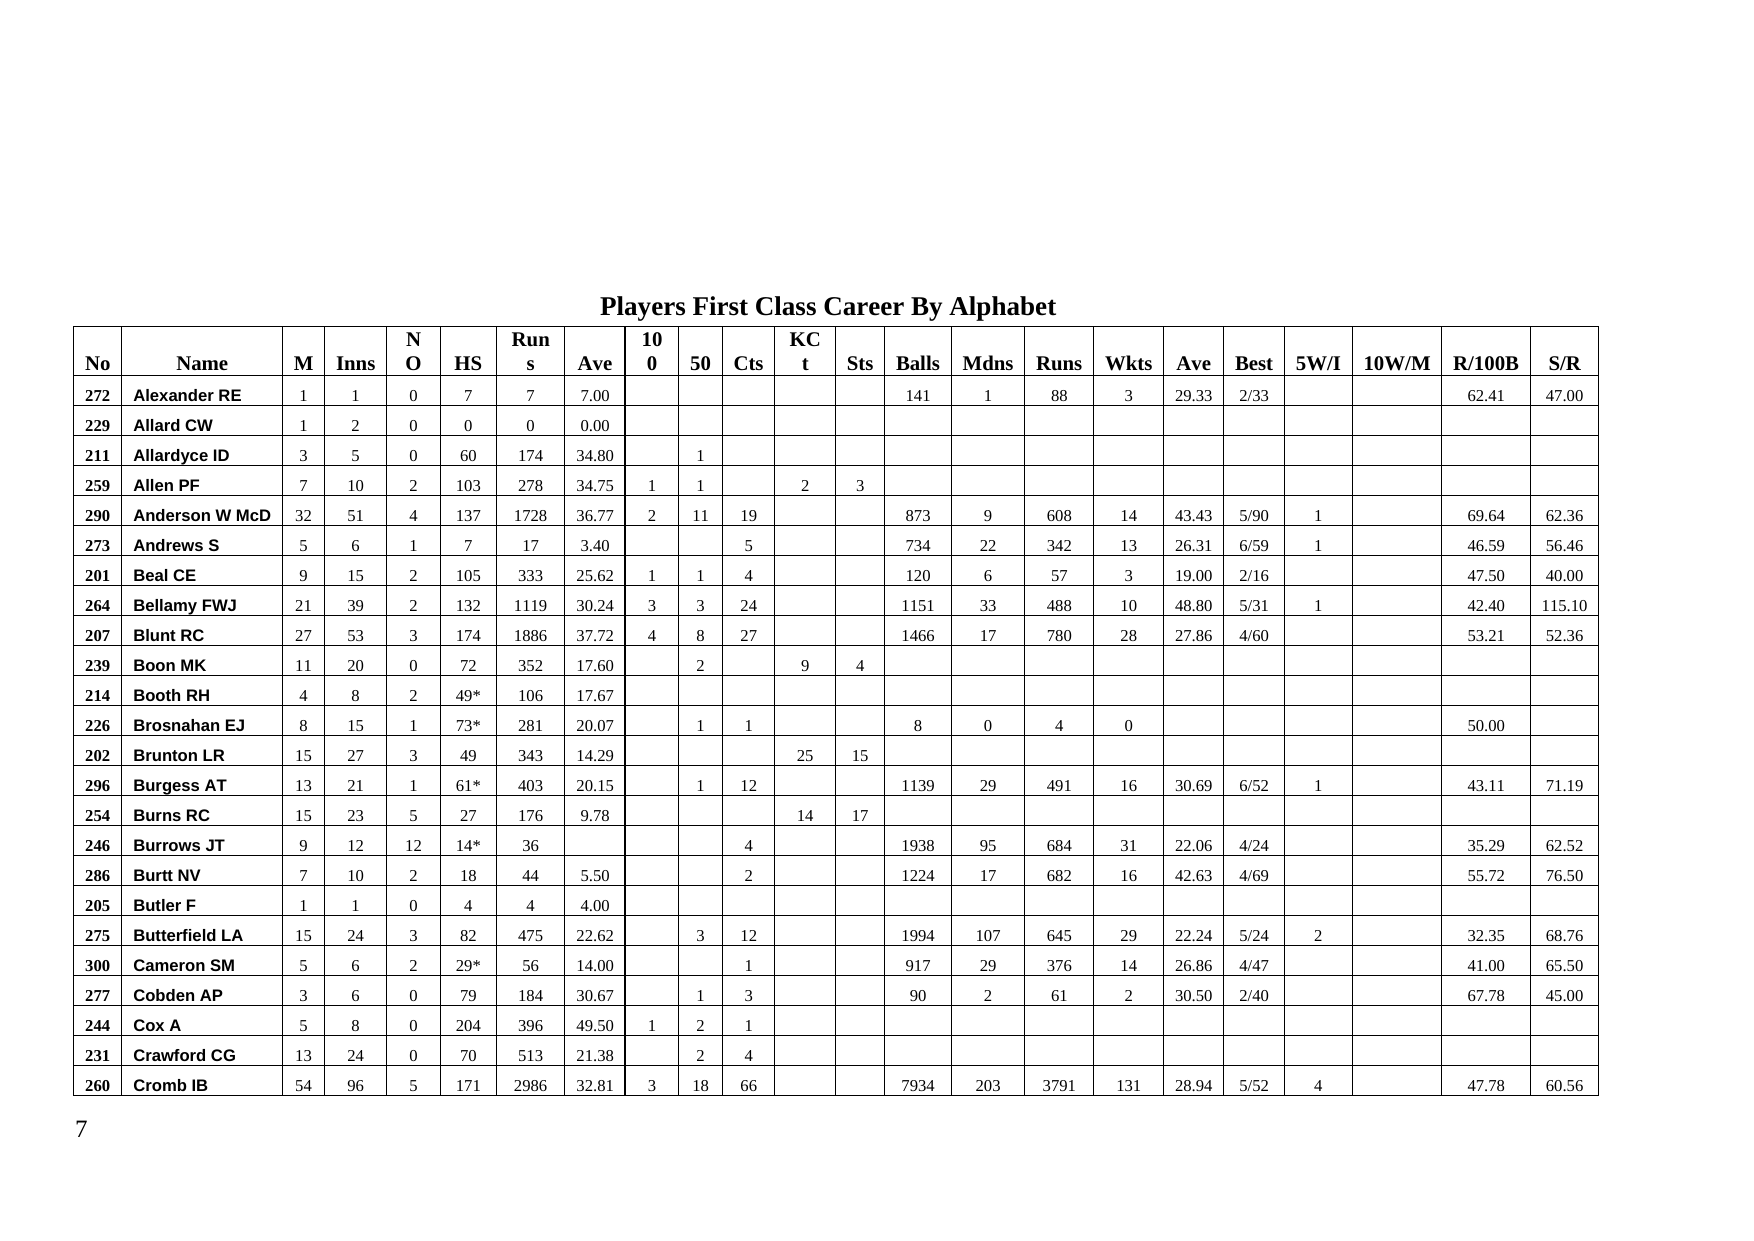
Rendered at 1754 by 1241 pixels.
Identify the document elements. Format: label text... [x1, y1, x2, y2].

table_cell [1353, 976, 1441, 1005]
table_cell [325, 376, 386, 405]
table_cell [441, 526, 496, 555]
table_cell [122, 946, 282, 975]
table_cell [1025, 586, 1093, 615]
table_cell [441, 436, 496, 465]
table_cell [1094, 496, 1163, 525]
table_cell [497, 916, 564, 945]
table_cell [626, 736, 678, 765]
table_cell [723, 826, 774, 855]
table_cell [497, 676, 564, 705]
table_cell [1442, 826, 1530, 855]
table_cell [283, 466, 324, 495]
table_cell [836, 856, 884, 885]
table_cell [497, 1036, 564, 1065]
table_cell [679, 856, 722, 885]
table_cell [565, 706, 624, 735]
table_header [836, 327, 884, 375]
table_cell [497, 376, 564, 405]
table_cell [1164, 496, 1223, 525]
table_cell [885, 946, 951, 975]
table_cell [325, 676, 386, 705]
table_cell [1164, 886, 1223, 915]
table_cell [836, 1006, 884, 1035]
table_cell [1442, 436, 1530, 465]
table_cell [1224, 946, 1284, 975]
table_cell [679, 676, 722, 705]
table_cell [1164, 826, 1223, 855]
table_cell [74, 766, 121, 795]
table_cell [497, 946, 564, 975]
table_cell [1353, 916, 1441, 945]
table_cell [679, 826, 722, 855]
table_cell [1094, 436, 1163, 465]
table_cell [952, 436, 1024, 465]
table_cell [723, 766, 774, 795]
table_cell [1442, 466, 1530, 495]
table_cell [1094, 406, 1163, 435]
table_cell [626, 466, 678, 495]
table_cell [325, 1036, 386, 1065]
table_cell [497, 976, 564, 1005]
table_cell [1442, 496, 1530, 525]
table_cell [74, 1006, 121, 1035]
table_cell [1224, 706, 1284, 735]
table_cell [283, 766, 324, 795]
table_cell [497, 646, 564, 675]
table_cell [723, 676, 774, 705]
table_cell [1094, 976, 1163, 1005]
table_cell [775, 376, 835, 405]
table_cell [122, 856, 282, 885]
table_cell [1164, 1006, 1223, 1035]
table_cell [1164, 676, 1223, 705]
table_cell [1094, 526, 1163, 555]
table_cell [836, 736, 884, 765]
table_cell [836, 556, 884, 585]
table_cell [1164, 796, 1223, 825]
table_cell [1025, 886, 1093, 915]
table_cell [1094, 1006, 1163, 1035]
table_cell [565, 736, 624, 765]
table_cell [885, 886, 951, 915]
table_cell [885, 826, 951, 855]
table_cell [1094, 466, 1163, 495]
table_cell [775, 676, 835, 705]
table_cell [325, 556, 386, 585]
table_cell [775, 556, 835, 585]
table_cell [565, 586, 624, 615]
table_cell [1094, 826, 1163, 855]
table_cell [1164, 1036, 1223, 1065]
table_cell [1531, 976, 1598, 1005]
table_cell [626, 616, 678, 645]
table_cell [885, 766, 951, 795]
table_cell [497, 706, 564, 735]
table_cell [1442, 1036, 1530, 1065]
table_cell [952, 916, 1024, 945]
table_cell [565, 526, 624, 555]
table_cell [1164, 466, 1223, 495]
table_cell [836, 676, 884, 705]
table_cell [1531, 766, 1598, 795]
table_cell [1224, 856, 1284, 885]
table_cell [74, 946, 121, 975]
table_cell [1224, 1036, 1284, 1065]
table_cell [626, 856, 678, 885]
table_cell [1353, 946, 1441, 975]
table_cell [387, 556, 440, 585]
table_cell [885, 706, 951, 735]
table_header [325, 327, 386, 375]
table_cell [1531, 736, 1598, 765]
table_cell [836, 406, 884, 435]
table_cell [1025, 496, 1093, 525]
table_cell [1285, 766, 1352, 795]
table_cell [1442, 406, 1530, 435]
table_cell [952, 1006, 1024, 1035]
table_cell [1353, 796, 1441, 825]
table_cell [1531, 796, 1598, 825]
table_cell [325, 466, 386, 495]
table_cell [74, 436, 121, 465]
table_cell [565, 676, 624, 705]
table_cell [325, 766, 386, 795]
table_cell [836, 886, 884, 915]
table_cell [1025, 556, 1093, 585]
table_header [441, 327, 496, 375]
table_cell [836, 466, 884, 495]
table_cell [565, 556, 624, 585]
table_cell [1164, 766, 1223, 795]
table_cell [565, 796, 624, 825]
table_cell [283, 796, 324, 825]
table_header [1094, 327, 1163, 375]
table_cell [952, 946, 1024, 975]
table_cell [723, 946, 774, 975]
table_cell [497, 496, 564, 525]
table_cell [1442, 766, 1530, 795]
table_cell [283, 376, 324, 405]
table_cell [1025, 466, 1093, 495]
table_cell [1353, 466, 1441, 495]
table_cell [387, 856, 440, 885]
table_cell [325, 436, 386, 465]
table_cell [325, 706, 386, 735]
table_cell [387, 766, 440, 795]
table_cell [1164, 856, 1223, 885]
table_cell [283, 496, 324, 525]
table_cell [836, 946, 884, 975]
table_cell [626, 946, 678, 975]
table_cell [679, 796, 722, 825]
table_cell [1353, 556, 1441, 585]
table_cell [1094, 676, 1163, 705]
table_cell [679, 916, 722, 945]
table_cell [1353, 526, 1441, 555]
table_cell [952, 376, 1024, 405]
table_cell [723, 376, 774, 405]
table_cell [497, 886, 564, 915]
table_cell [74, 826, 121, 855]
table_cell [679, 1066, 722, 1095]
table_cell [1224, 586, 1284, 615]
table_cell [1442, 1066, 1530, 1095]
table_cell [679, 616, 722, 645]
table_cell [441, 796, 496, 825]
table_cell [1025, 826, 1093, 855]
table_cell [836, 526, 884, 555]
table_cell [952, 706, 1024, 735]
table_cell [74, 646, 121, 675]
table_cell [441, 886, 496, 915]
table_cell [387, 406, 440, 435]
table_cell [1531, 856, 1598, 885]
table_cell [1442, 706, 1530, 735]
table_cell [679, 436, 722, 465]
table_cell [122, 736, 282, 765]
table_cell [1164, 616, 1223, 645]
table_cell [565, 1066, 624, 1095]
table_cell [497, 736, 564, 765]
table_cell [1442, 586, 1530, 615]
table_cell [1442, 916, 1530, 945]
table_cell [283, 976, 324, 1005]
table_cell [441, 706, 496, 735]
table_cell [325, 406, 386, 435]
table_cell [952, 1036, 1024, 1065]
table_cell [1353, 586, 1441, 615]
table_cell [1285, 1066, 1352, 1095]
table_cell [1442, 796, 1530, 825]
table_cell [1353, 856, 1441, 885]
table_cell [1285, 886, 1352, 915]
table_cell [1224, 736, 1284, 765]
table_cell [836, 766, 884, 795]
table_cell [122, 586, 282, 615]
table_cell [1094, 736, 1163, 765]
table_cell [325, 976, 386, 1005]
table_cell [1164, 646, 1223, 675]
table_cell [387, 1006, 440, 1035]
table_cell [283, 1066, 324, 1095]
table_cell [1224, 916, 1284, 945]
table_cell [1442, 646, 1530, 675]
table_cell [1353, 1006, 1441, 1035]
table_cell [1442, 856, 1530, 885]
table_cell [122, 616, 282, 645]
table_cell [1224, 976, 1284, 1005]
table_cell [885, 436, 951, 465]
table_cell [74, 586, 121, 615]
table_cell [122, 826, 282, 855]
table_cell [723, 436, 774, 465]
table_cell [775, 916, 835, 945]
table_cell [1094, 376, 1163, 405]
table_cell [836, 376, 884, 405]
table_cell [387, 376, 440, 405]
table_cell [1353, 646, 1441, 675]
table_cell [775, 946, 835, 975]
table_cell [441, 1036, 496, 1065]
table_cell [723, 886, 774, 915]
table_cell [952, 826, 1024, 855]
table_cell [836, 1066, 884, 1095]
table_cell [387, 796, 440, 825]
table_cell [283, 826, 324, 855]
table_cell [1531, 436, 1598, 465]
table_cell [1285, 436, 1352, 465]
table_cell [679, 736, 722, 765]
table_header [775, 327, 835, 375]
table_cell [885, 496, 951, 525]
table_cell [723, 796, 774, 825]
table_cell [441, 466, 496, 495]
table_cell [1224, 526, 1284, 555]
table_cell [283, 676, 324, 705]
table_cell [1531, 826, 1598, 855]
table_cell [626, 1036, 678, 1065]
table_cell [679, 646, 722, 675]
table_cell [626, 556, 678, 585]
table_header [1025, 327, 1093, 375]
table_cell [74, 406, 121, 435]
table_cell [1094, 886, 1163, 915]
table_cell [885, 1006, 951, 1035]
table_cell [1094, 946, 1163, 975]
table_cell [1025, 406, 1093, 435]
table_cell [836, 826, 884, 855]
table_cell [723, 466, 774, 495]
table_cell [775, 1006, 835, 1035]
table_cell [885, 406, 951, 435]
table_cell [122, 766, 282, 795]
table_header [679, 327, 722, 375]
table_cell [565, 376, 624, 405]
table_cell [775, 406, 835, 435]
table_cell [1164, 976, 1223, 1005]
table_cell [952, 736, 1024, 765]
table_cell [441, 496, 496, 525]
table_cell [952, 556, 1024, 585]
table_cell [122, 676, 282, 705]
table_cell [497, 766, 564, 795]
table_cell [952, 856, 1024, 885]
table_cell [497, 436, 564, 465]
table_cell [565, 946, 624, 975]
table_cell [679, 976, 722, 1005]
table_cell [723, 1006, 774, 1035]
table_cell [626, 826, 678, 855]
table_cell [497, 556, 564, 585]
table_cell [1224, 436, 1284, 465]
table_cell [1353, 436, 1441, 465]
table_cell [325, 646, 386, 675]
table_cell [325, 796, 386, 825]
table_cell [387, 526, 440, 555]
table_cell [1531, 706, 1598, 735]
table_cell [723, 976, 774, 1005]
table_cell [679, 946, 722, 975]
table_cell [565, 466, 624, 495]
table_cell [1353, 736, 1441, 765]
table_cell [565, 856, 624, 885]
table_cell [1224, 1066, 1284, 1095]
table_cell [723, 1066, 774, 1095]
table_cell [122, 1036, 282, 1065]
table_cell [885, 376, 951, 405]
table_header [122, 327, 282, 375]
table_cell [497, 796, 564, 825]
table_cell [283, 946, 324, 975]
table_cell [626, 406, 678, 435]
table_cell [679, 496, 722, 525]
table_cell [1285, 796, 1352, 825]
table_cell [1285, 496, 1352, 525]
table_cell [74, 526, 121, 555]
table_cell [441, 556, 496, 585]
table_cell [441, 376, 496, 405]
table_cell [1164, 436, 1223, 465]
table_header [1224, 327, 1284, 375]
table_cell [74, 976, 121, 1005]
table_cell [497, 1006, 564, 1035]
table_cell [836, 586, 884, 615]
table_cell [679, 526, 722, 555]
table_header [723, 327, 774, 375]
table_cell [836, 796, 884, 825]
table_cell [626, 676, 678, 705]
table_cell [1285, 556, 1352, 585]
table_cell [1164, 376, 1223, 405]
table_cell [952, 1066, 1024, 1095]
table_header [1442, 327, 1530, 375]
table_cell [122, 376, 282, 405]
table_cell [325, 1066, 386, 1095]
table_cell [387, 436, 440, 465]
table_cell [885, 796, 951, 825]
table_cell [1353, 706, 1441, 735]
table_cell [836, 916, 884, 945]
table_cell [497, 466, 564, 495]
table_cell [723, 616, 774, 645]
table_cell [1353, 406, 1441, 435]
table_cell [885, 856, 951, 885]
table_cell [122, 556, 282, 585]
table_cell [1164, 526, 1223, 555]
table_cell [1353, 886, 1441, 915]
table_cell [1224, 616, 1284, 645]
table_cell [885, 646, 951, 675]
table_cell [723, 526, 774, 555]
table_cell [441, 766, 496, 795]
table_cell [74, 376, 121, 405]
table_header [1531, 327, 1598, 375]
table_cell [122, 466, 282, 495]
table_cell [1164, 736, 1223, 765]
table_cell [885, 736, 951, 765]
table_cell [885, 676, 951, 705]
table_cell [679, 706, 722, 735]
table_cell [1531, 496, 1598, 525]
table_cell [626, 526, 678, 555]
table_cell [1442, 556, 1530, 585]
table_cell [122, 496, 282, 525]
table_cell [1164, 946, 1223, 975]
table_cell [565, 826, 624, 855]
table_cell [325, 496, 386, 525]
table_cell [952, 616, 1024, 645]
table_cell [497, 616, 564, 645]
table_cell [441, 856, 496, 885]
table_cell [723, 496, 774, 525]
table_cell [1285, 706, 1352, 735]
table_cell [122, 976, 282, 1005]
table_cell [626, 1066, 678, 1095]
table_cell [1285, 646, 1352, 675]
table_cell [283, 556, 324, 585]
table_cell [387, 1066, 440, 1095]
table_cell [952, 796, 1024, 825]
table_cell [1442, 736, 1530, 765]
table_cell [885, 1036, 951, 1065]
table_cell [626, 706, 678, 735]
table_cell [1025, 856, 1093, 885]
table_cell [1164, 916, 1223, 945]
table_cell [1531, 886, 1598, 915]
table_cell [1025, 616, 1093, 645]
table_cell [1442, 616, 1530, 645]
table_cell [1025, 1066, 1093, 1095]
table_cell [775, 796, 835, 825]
text Players First Class Career By Alphabet [0, 290, 1654, 321]
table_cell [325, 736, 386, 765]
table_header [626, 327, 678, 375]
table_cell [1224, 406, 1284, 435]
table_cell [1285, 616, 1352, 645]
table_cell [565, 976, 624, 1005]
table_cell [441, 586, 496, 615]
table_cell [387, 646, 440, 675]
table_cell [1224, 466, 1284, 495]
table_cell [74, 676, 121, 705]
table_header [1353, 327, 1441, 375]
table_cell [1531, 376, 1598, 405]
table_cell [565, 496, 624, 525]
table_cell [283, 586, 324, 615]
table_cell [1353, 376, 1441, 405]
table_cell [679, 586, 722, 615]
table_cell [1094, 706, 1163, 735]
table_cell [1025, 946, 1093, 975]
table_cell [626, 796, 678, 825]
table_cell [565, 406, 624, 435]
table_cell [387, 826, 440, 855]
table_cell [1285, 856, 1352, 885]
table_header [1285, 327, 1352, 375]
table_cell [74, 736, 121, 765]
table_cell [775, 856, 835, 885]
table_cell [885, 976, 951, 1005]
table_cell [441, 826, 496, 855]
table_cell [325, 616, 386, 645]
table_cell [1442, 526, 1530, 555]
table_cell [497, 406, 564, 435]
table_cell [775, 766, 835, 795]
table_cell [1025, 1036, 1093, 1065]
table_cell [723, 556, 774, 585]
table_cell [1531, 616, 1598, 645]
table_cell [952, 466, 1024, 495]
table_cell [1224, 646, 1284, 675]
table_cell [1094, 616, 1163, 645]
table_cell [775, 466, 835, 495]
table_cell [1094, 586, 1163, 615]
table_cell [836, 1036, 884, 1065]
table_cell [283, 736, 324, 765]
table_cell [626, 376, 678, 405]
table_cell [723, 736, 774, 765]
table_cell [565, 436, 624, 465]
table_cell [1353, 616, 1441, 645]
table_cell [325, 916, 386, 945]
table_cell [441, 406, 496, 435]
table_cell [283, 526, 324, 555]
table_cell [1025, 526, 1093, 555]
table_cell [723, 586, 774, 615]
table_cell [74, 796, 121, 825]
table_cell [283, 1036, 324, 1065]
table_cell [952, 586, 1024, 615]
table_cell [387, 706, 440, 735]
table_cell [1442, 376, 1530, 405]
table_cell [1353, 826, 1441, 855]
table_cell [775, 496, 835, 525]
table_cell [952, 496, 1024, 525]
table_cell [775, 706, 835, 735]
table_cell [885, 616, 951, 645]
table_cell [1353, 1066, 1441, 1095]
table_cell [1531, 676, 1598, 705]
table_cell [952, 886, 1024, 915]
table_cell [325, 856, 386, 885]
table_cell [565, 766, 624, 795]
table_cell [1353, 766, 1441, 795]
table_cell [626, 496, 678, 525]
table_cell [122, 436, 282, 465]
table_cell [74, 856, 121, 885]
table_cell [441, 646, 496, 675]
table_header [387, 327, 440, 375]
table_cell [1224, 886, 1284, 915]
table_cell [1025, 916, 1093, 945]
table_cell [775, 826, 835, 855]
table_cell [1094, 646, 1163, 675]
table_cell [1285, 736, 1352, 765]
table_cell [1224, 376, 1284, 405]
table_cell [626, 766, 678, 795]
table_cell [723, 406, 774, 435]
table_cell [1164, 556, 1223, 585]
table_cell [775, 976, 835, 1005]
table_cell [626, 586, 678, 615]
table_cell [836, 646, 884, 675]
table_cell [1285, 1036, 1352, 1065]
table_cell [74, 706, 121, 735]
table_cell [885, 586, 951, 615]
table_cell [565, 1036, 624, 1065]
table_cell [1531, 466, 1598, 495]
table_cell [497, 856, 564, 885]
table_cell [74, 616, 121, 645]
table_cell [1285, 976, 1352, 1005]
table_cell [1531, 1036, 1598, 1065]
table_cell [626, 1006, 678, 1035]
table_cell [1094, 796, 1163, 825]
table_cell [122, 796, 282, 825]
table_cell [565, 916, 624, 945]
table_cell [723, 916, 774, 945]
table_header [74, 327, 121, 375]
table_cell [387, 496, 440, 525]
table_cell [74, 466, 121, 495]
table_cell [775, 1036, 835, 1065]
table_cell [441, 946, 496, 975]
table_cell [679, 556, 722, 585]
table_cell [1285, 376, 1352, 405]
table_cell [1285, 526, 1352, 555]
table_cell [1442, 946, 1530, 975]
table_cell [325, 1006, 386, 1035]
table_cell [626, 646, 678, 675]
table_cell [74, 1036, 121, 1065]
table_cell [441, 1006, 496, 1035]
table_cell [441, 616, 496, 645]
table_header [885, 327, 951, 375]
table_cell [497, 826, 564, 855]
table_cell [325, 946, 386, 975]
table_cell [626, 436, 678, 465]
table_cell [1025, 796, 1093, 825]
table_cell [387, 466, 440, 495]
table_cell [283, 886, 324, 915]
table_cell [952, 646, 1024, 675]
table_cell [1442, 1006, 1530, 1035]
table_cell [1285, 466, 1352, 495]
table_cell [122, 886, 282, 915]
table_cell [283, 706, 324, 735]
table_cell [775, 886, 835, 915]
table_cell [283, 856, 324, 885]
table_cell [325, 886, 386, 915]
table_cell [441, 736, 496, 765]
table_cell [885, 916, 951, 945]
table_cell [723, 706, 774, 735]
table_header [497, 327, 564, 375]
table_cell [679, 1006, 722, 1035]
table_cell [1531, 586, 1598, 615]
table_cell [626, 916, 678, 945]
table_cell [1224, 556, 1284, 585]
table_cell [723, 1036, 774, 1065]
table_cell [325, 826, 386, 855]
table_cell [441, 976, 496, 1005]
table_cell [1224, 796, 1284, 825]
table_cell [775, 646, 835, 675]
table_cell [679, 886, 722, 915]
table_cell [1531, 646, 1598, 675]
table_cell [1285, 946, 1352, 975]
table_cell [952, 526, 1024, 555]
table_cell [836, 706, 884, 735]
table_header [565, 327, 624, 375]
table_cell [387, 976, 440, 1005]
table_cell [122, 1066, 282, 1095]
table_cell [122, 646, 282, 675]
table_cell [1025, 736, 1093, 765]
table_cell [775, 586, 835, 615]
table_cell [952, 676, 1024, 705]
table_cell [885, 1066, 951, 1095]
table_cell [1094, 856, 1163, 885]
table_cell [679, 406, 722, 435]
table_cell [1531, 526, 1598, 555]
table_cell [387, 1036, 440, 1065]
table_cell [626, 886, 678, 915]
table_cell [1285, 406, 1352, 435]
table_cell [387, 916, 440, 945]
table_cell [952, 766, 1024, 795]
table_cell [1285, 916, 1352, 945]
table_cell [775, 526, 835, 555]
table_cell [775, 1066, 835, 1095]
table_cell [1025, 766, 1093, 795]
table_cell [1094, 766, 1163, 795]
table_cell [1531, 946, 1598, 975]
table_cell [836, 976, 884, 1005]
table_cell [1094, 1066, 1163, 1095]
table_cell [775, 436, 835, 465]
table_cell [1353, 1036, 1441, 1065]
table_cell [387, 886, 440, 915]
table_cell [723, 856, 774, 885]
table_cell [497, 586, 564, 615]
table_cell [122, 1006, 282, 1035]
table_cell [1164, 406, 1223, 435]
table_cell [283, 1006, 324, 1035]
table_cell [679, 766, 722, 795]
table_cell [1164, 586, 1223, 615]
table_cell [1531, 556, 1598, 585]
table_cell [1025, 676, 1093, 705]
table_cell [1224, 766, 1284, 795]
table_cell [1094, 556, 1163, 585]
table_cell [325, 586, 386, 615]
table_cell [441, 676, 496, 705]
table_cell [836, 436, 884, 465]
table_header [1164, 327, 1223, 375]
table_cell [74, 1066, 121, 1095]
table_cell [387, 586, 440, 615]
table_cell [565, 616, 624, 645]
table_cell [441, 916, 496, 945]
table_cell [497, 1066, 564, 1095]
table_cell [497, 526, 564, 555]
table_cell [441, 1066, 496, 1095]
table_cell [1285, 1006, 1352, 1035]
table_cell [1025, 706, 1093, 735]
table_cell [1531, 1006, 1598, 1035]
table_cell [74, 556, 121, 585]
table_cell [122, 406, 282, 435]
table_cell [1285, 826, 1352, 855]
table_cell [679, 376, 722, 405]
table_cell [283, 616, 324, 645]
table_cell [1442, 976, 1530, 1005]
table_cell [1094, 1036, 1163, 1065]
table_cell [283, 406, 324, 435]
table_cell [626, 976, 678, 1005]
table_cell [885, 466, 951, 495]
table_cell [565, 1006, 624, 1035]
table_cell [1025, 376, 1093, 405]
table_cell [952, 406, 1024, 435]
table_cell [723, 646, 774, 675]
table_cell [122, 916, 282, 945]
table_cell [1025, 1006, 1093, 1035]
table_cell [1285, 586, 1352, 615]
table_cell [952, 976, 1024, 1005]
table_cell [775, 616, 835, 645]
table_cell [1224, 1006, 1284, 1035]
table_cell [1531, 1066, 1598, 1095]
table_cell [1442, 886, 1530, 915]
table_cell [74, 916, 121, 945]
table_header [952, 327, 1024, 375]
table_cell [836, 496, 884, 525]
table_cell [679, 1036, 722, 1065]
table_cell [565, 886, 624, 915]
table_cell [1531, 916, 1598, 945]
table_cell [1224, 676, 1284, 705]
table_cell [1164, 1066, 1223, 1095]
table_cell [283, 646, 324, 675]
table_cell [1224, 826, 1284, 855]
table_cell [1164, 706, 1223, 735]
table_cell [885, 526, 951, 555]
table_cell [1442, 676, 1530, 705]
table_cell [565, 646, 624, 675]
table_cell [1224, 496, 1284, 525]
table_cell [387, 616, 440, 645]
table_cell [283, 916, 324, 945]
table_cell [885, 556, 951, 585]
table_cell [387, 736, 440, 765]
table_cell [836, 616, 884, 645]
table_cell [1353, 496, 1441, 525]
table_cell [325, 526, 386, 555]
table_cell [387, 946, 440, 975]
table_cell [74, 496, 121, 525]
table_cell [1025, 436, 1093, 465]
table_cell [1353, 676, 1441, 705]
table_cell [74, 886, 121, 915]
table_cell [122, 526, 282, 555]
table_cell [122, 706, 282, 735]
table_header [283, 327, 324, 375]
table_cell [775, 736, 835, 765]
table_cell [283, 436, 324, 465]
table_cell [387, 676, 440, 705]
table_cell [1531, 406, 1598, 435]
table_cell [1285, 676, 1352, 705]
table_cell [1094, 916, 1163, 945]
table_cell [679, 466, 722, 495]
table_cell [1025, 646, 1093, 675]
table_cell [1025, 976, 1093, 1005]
